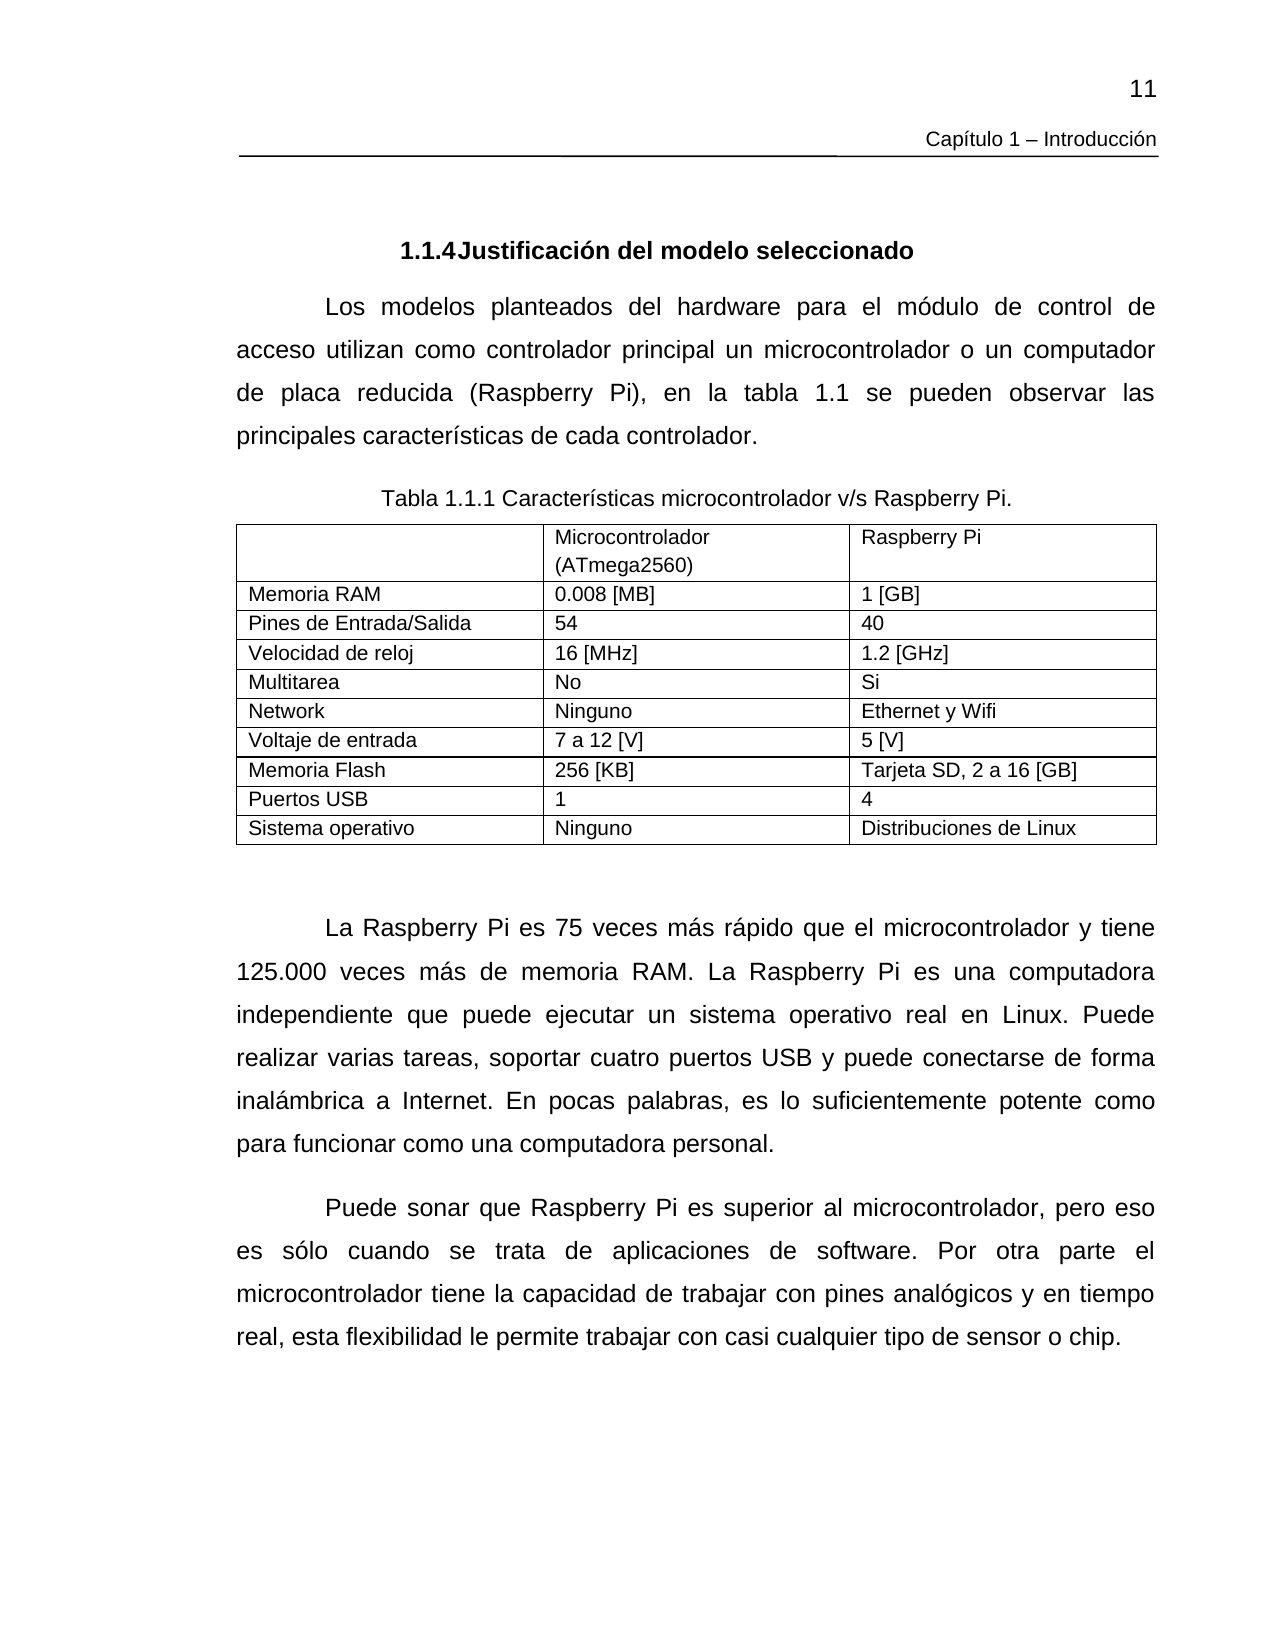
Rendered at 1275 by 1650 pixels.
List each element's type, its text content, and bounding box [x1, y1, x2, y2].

table_cell Pines de Entrada/Salida [237, 611, 543, 639]
table_cell 7 a 12 [V] [544, 728, 849, 756]
text Tabla 1.1.1 Características microcontrolador v/s Raspberry Pi. [236, 485, 1157, 512]
text Los modelos planteados del hardware para el módulo de control de acceso utilizan como controlador principal un microcontrolador o un computador de placa reducida (Raspberry Pi), en la tabla 1.1 se pueden observar las principales características de cada controlador. [236, 292, 1157, 450]
text Puede sonar que Raspberry Pi es superior al microcontrolador, pero eso es sólo cuando se trata de aplicaciones de software. Por otra parte el microcontrolador tiene la capacidad de trabajar con pines analógicos y en tiempo real, esta flexibilidad le permite trabajar con casi cualquier tipo de sensor o chip. [236, 1193, 1157, 1351]
table_cell Memoria Flash [237, 758, 543, 786]
table_cell Si [850, 670, 1156, 698]
table_header Microcontrolador (ATmega2560) [544, 525, 849, 581]
table_cell Ethernet y Wifi [850, 699, 1156, 727]
table_header Raspberry Pi [850, 525, 1156, 581]
subtitle Justificación del modelo seleccionado [311, 236, 1157, 265]
text La Raspberry Pi es 75 veces más rápido que el microcontrolador y tiene 125.000 veces más de memoria RAM. La Raspberry Pi es una computadora independiente que puede ejecutar un sistema operativo real en Linux. Puede realizar varias tareas, soportar cuatro puertos USB y puede conectarse de forma inalámbrica a Internet. En pocas palabras, es lo suficientemente potente como para funcionar como una computadora personal. [236, 913, 1157, 1158]
table_header [237, 525, 543, 581]
table_cell Velocidad de reloj [237, 640, 543, 669]
table_cell 1 [GB] [850, 582, 1156, 610]
table_cell Multitarea [237, 670, 543, 698]
table_cell Ninguno [544, 699, 849, 727]
table_cell Puertos USB [237, 787, 543, 815]
table_cell 1.2 [GHz] [850, 640, 1156, 669]
table_cell Voltaje de entrada [237, 728, 543, 756]
table_cell Memoria RAM [237, 582, 543, 610]
table_cell No [544, 670, 849, 698]
table_cell 1 [544, 787, 849, 815]
table_cell Tarjeta SD, 2 a 16 [GB] [850, 758, 1156, 786]
table_cell 40 [850, 611, 1156, 639]
table_cell Sistema operativo [237, 816, 543, 844]
table_cell 5 [V] [850, 728, 1156, 756]
table_cell 54 [544, 611, 849, 639]
table_cell 0.008 [MB] [544, 582, 849, 610]
table_cell 4 [850, 787, 1156, 815]
table_cell 16 [MHz] [544, 640, 849, 669]
table_cell Network [237, 699, 543, 727]
table_cell 256 [KB] [544, 758, 849, 786]
table_cell Ninguno [544, 816, 849, 844]
table_cell Distribuciones de Linux [850, 816, 1156, 844]
